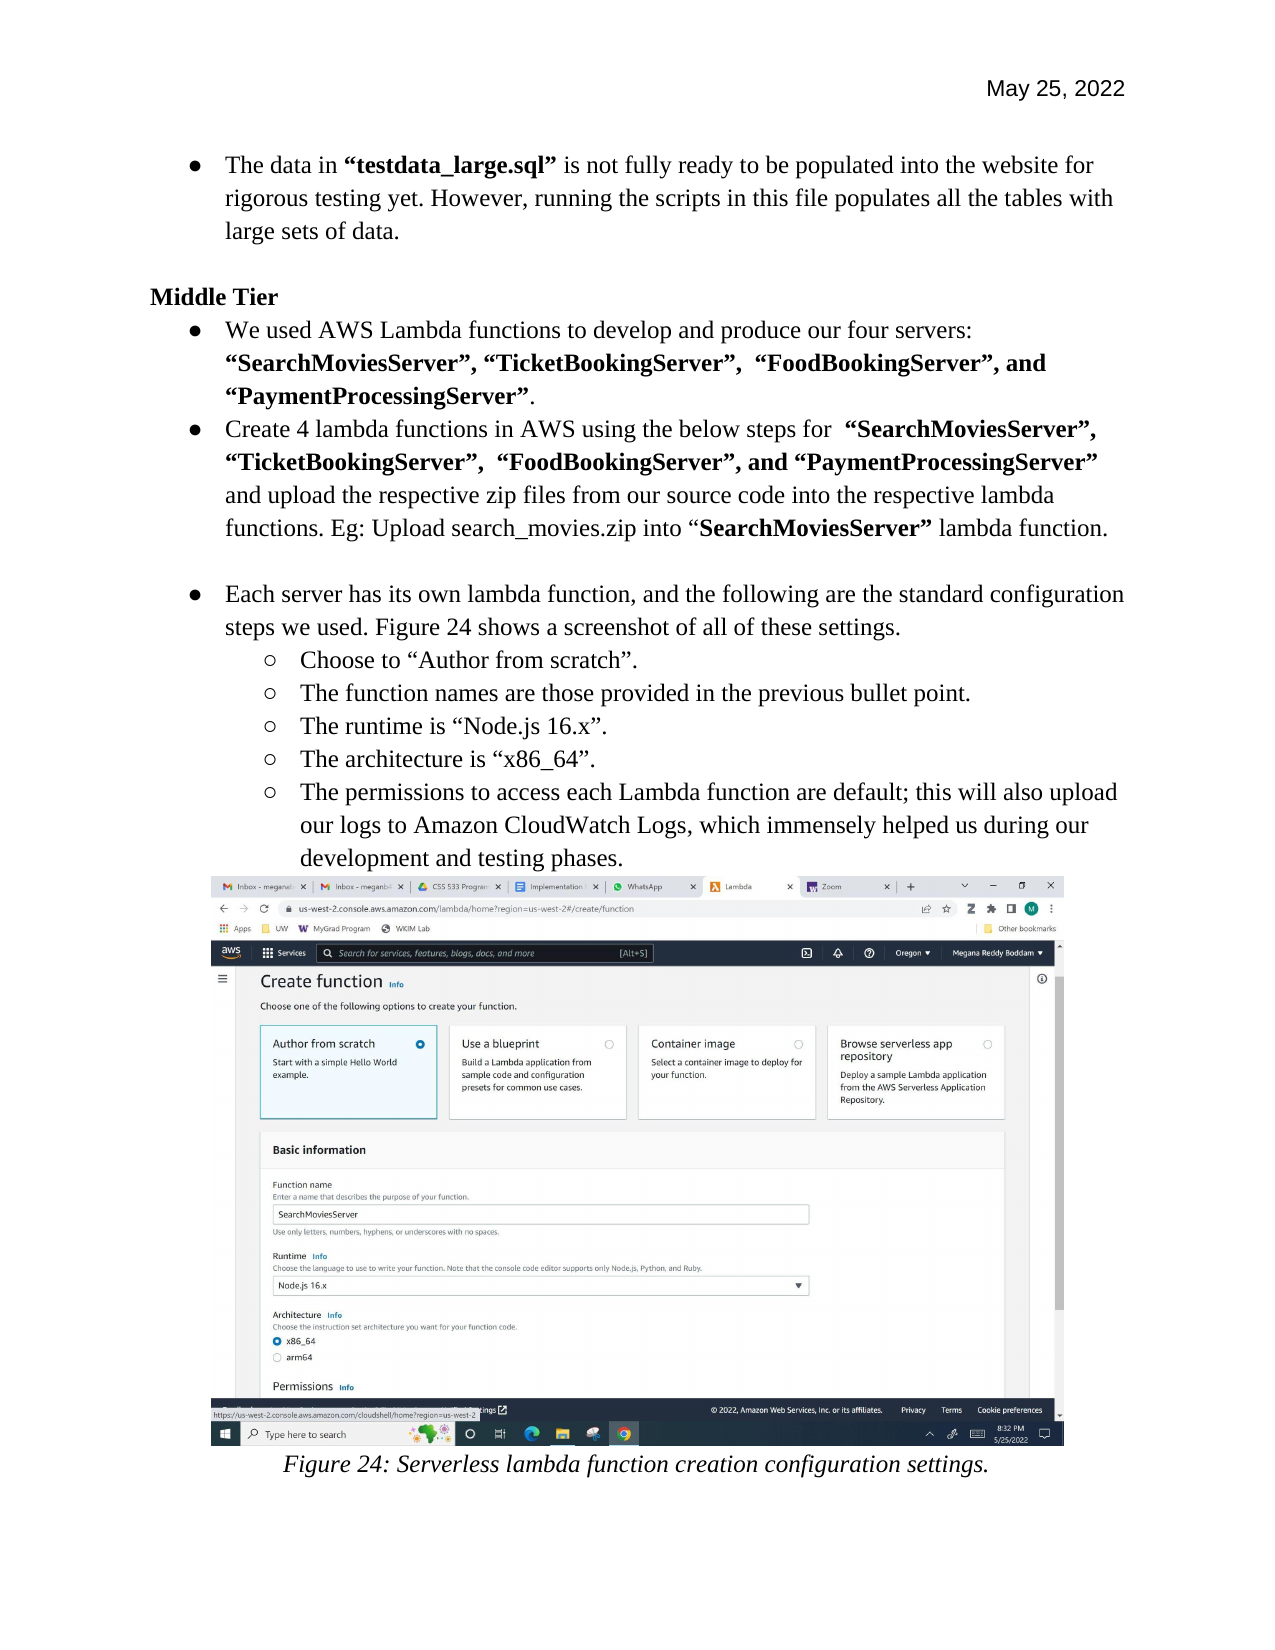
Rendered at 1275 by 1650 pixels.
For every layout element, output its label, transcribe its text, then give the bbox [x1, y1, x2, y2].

list The permissions to access each Lambda function are default; this will also upload our logs to Amazon CloudWatch Logs, which immensely helped us during our development and testing phases. [262, 777, 1125, 872]
text Middle Tier [150, 282, 1125, 311]
list The function names are those provided in the previous bullet point. [262, 678, 1125, 707]
list Choose to “Author from scratch”. [262, 645, 1125, 674]
list The runtime is “Node.js 16.x”. [262, 711, 1125, 740]
list We used AWS Lambda functions to develop and produce our four servers: “SearchMoviesServer”, “TicketBookingServer”, “FoodBookingServer”, and “PaymentProcessingServer”. [187, 315, 1125, 410]
list The architecture is “x86_64”. [262, 744, 1125, 773]
list Each server has its own lambda function, and the following are the standard configuration steps we used. Figure 24 shows a screenshot of all of these settings. [187, 579, 1125, 641]
picture [211, 876, 1064, 1446]
text Figure 24: Serverless lambda function creation configuration settings. [150, 1449, 1125, 1478]
list Create 4 lambda functions in AWS using the below steps for “SearchMoviesServer”, “TicketBookingServer”, “FoodBookingServer”, and “PaymentProcessingServer” and upload the respective zip files from our source code into the respective lambda functions. Eg: Upload search_movies.zip into “SearchMoviesServer” lambda function. [187, 414, 1125, 542]
list The data in “testdata_large.sql” is not fully ready to be populated into the website for rigorous testing yet. However, running the scripts in this file populates all the tables with large sets of data. [187, 150, 1125, 245]
